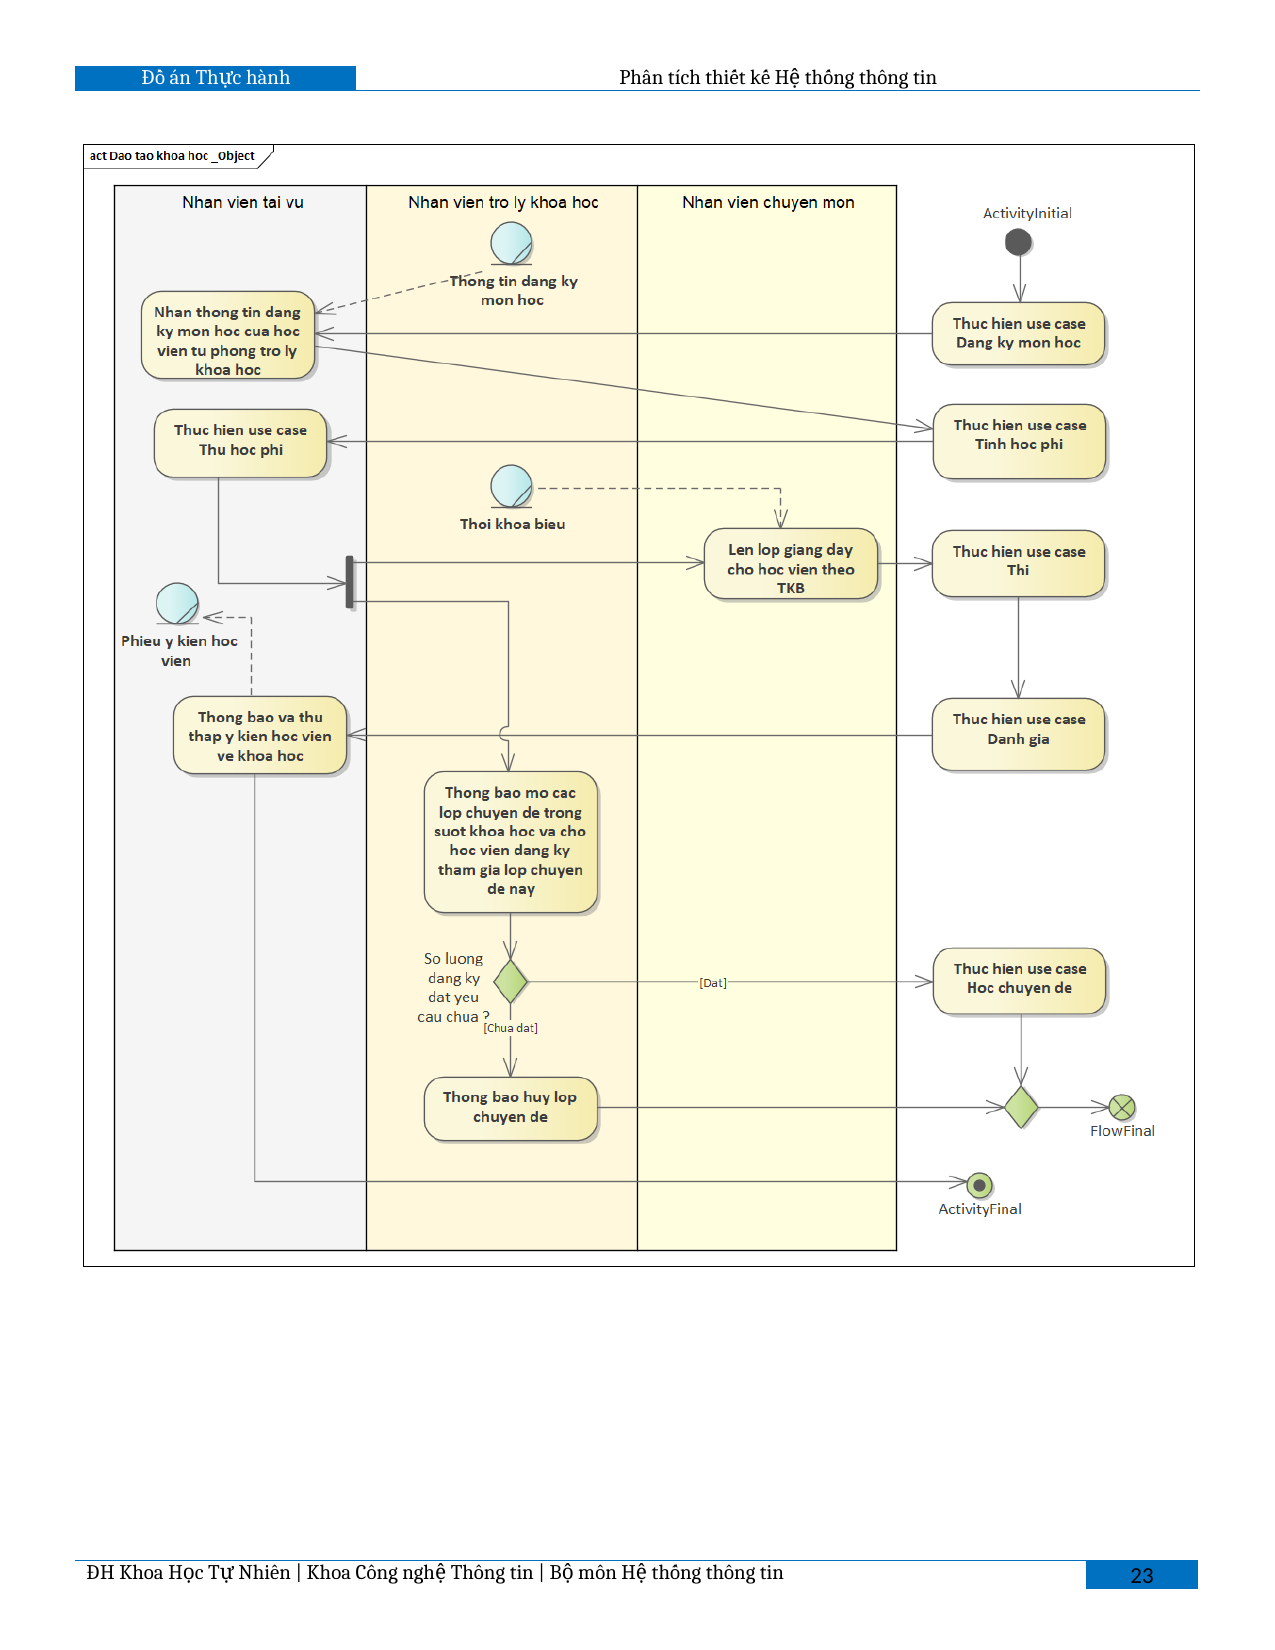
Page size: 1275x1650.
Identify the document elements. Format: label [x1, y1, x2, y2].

picture [75, 136, 1200, 1274]
